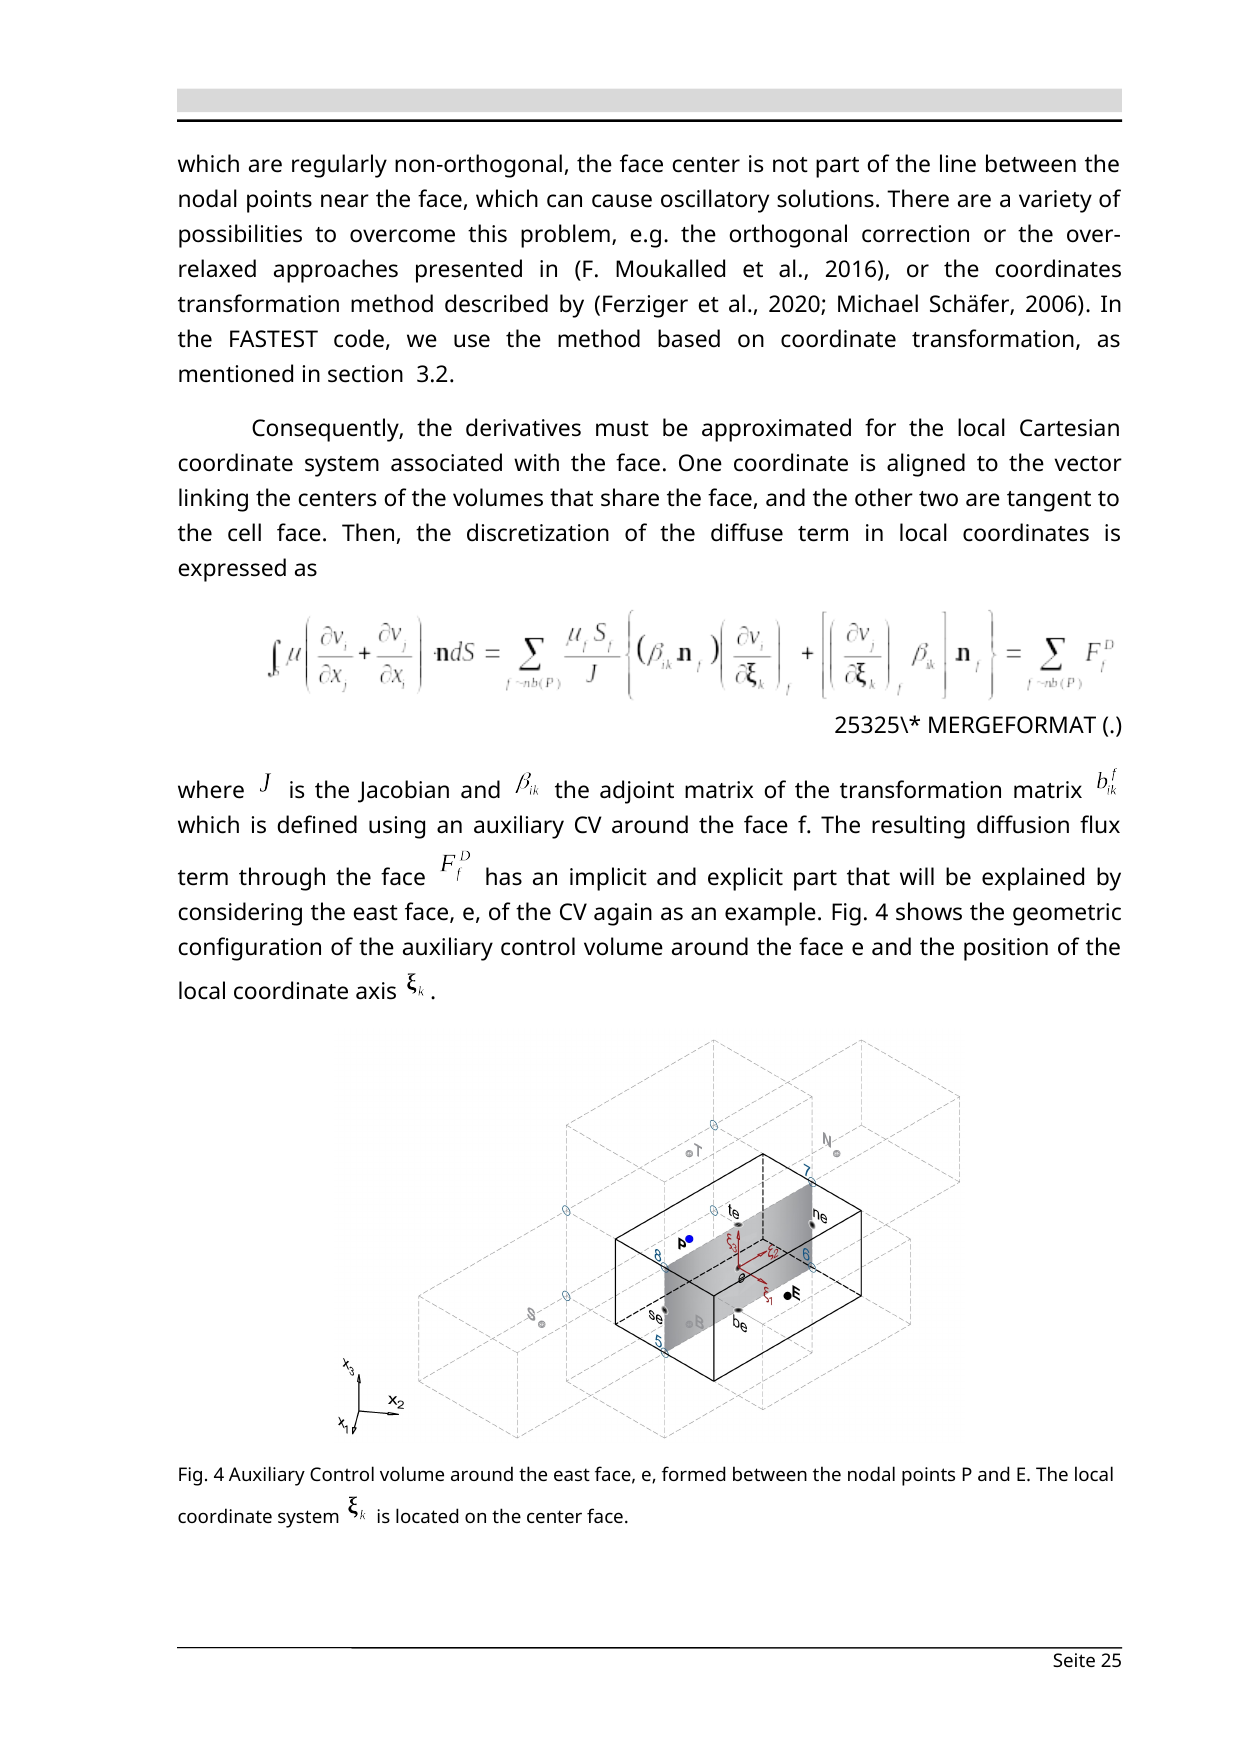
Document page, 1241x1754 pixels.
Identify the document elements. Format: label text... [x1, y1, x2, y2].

text where is the Jacobian and the adjoint matrix of the transformation matrix which is defined using an auxiliary CV around the face f. The resulting diffusion flux term through the face has an implicit and explicit part that will be explained by considering the east face, e, of the CV again as an example. Fig. 4 shows the geometric configuration of the auxiliary control volume around the face e and the position of the local coordinate axis . [177, 763, 1122, 1006]
text Consequently, the derivatives must be approximated for the local Cartesian coordinate system associated with the face. One coordinate is aligned to the vector linking the centers of the volumes that share the face, and the other two are tangent to the cell face. Then, the discretization of the diffuse term in local coordinates is expressed as [177, 411, 1122, 583]
text Fig. 4 Auxiliary Control volume around the east face, e, formed between the nodal points P and E. The local coordinate system is located on the center face. [177, 1461, 1122, 1528]
picture [333, 1028, 966, 1443]
